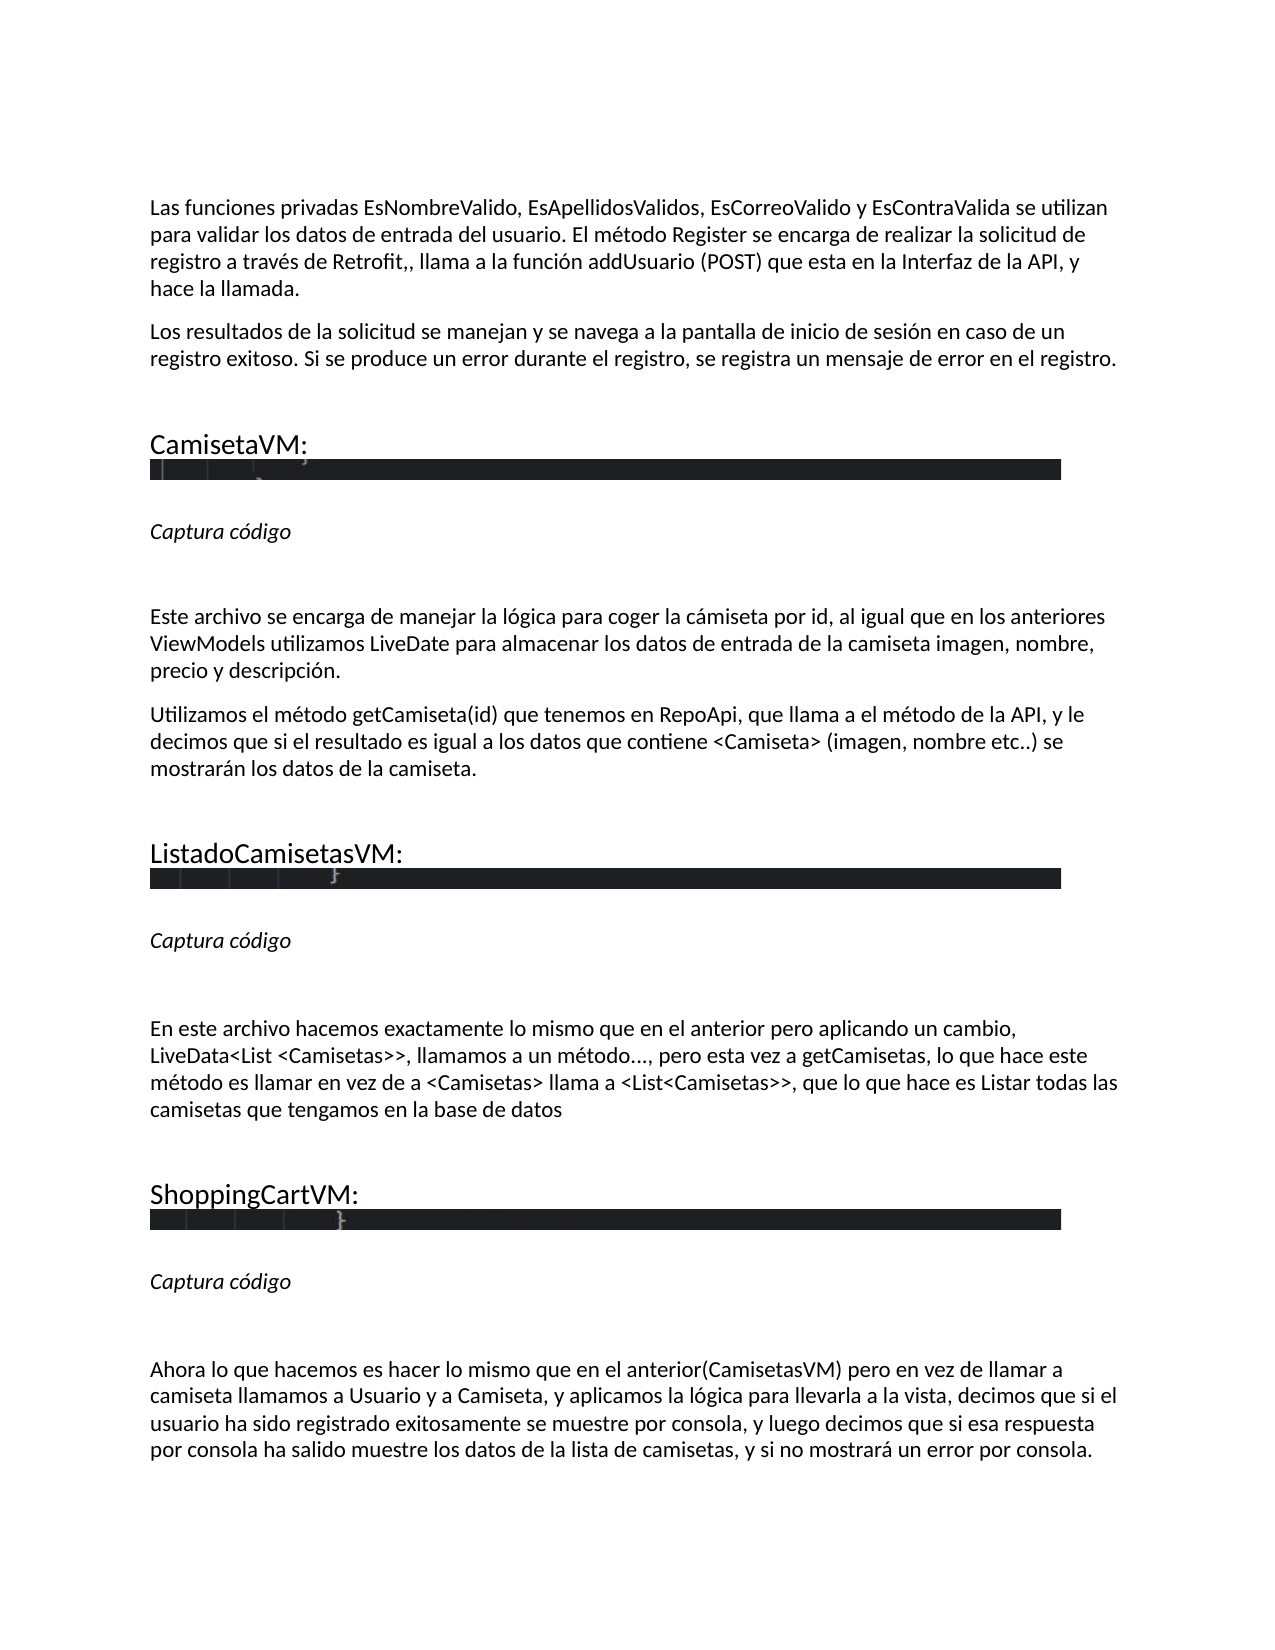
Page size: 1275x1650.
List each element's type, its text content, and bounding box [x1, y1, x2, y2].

text Utilizamos el método getCamiseta(id) que tenemos en RepoApi, que llama a el método de la API, y le decimos que si el resultado es igual a los datos que contiene <Camiseta> (imagen, nombre etc..) se mostrarán los datos de la camiseta. [150, 701, 1125, 782]
text Captura código [150, 1268, 1125, 1295]
text Captura código [150, 518, 1125, 545]
text Este archivo se encarga de manejar la lógica para coger la cámiseta por id, al igual que en los anteriores ViewModels utilizamos LiveDate para almacenar los datos de entrada de la camiseta imagen, nombre, precio y descripción. [150, 603, 1125, 684]
text CamisetaVM: [150, 432, 1125, 459]
text Las funciones privadas EsNombreValido, EsApellidosValidos, EsCorreoValido y EsContraValida se utilizan para validar los datos de entrada del usuario. El método Register se encarga de realizar la solicitud de registro a través de Retrofit,, llama a la función addUsuario (POST) que esta en la Interfaz de la API, y hace la llamada. [150, 194, 1125, 302]
text En este archivo hacemos exactamente lo mismo que en el anterior pero aplicando un cambio, LiveData<List <Camisetas>>, llamamos a un método..., pero esta vez a getCamisetas, lo que hace este método es llamar en vez de a <Camisetas> llama a <List<Camisetas>>, que lo que hace es Listar todas las camisetas que tengamos en la base de datos [150, 1014, 1125, 1122]
text Los resultados de la solicitud se manejan y se navega a la pantalla de inicio de sesión en caso de un registro exitoso. Si se produce un error durante el registro, se registra un mensaje de error en el registro. [150, 318, 1125, 372]
text Captura código [150, 927, 1125, 954]
text ShoppingCartVM: [150, 1183, 1125, 1210]
text Ahora lo que hacemos es hacer lo mismo que en el anterior(CamisetasVM) pero en vez de llamar a camiseta llamamos a Usuario y a Camiseta, y aplicamos la lógica para llevarla a la vista, decimos que si el usuario ha sido registrado exitosamente se muestre por consola, y luego decimos que si esa respuesta por consola ha salido muestre los datos de la lista de camisetas, y si no mostrará un error por consola. [150, 1355, 1125, 1463]
text ListadoCamisetasVM: [150, 842, 1125, 869]
